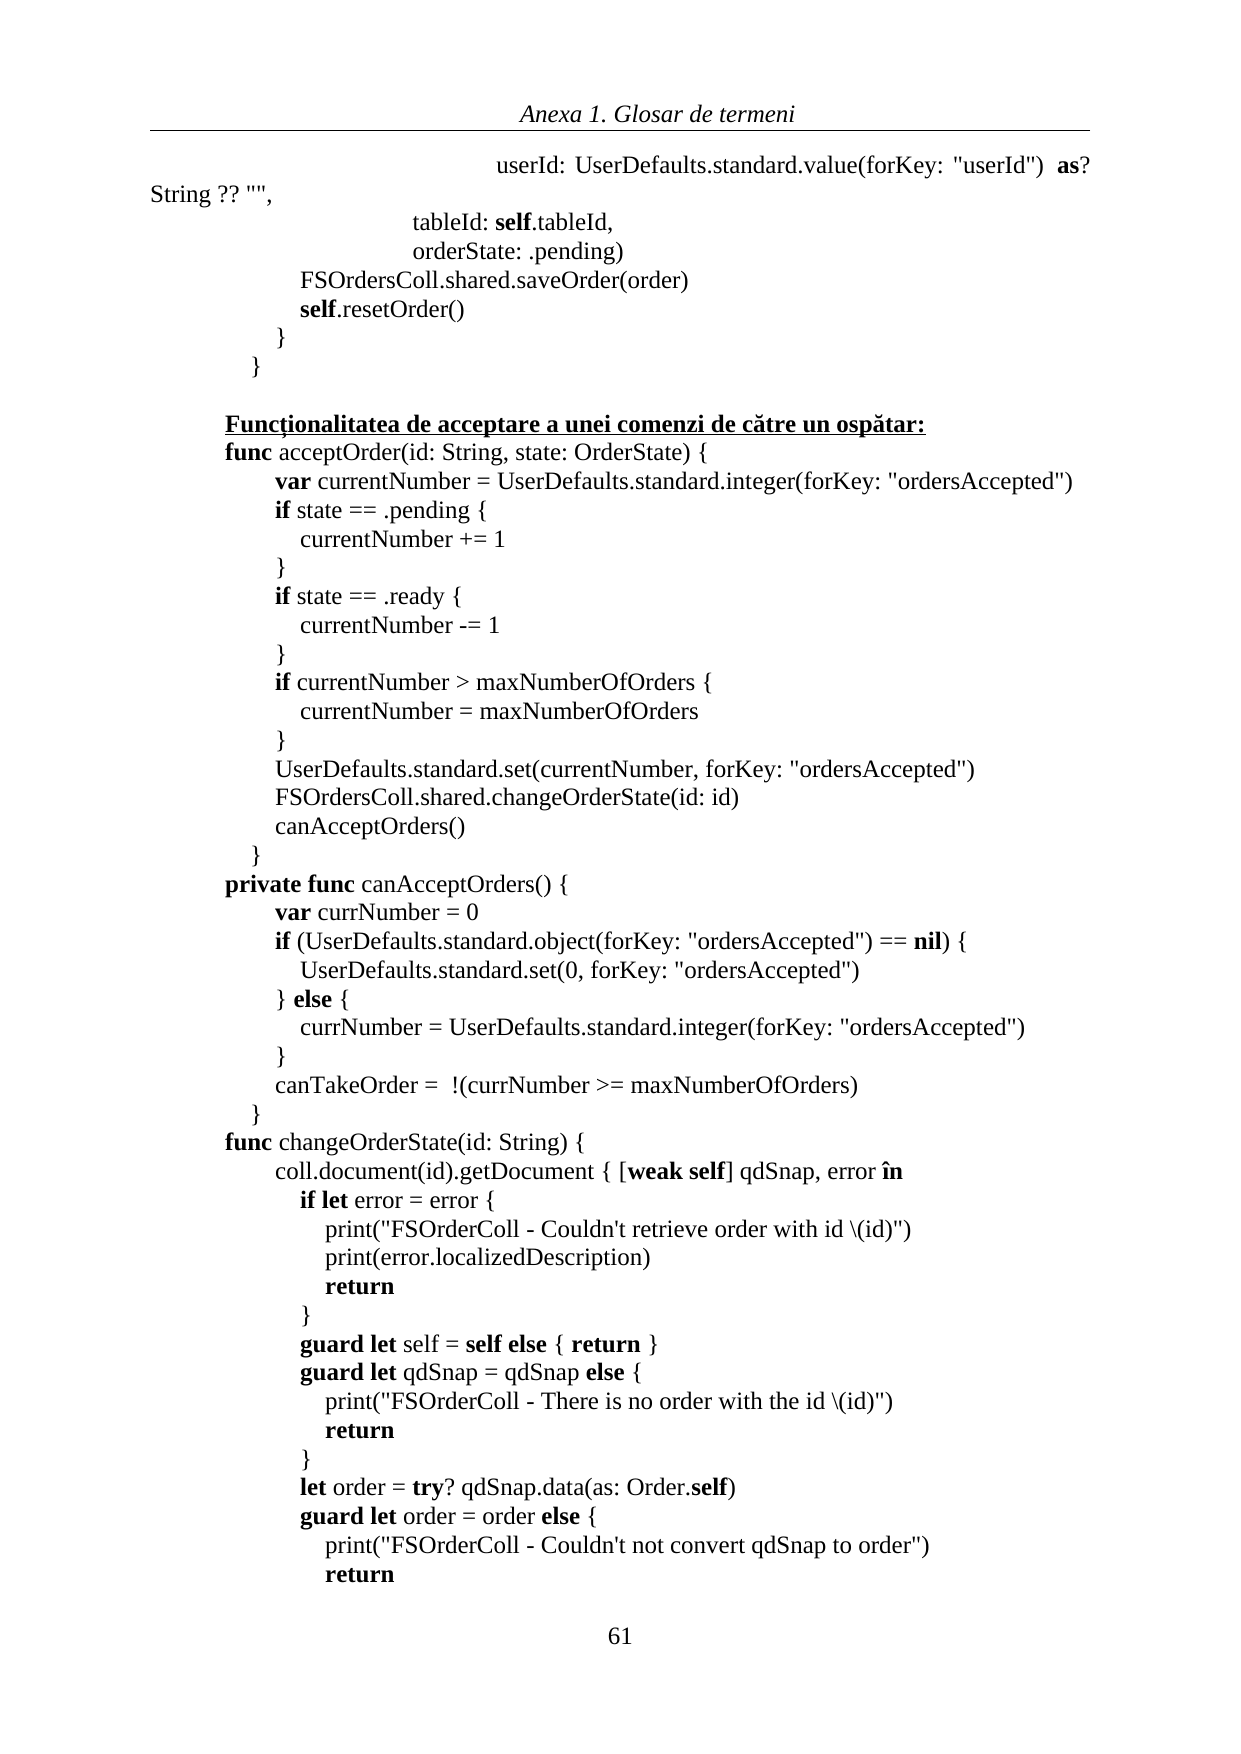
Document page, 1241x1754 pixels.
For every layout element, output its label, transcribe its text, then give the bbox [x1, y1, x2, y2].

text } else { [150, 984, 1090, 1012]
text currentNumber -= 1 [150, 610, 1090, 639]
text currentNumber += 1 [150, 524, 1090, 552]
text private func canAcceptOrders() { [150, 869, 1090, 897]
text tableId: self.tableId, [150, 207, 1090, 236]
text orderState: .pending) [150, 236, 1090, 265]
text print("FSOrderColl - Couldn't not convert qdSnap to order") [150, 1530, 1090, 1559]
text guard let qdSnap = qdSnap else { [150, 1357, 1090, 1386]
text FSOrdersColl.shared.saveOrder(order) [150, 265, 1090, 294]
text var currentNumber = UserDefaults.standard.integer(forKey: "ordersAccepted") [150, 466, 1090, 495]
text print(error.localizedDescription) [150, 1242, 1090, 1271]
text } [150, 1300, 1090, 1329]
text self.resetOrder() [150, 294, 1090, 322]
text } [150, 639, 1090, 667]
text FSOrdersColl.shared.changeOrderState(id: id) [150, 782, 1090, 811]
text userId: UserDefaults.standard.value(forKey: "userId") as? String ?? "", [150, 150, 1090, 207]
text } [150, 725, 1090, 754]
text let order = try? qdSnap.data(as: Order.self) [150, 1472, 1090, 1501]
text if let error = error { [150, 1185, 1090, 1214]
text func acceptOrder(id: String, state: OrderState) { [150, 437, 1090, 466]
text if state == .ready { [150, 581, 1090, 610]
text return [150, 1415, 1090, 1444]
text guard let order = order else { [150, 1501, 1090, 1530]
text currentNumber = maxNumberOfOrders [150, 696, 1090, 725]
text var currNumber = 0 [150, 897, 1090, 926]
text canTakeOrder = !(currNumber >= maxNumberOfOrders) [150, 1070, 1090, 1099]
text coll.document(id).getDocument { [weak self] qdSnap, error în [150, 1156, 1090, 1185]
text return [150, 1559, 1090, 1587]
text Funcționalitatea de acceptare a unei comenzi de către un ospătar: [150, 409, 1090, 437]
text if (UserDefaults.standard.object(forKey: "ordersAccepted") == nil) { [150, 926, 1090, 955]
text } [150, 1099, 1090, 1127]
text if currentNumber > maxNumberOfOrders { [150, 667, 1090, 696]
text print("FSOrderColl - There is no order with the id \(id)") [150, 1386, 1090, 1415]
text } [150, 840, 1090, 869]
text print("FSOrderColl - Couldn't retrieve order with id \(id)") [150, 1214, 1090, 1242]
text currNumber = UserDefaults.standard.integer(forKey: "ordersAccepted") [150, 1012, 1090, 1041]
text return [150, 1271, 1090, 1300]
text canAcceptOrders() [150, 811, 1090, 840]
text } [150, 1444, 1090, 1472]
text } [150, 1041, 1090, 1070]
text UserDefaults.standard.set(0, forKey: "ordersAccepted") [150, 955, 1090, 984]
text } [150, 351, 1090, 380]
text if state == .pending { [150, 495, 1090, 524]
text } [150, 552, 1090, 581]
text func changeOrderState(id: String) { [150, 1127, 1090, 1156]
text } [150, 322, 1090, 351]
text guard let self = self else { return } [150, 1329, 1090, 1357]
text UserDefaults.standard.set(currentNumber, forKey: "ordersAccepted") [150, 754, 1090, 782]
